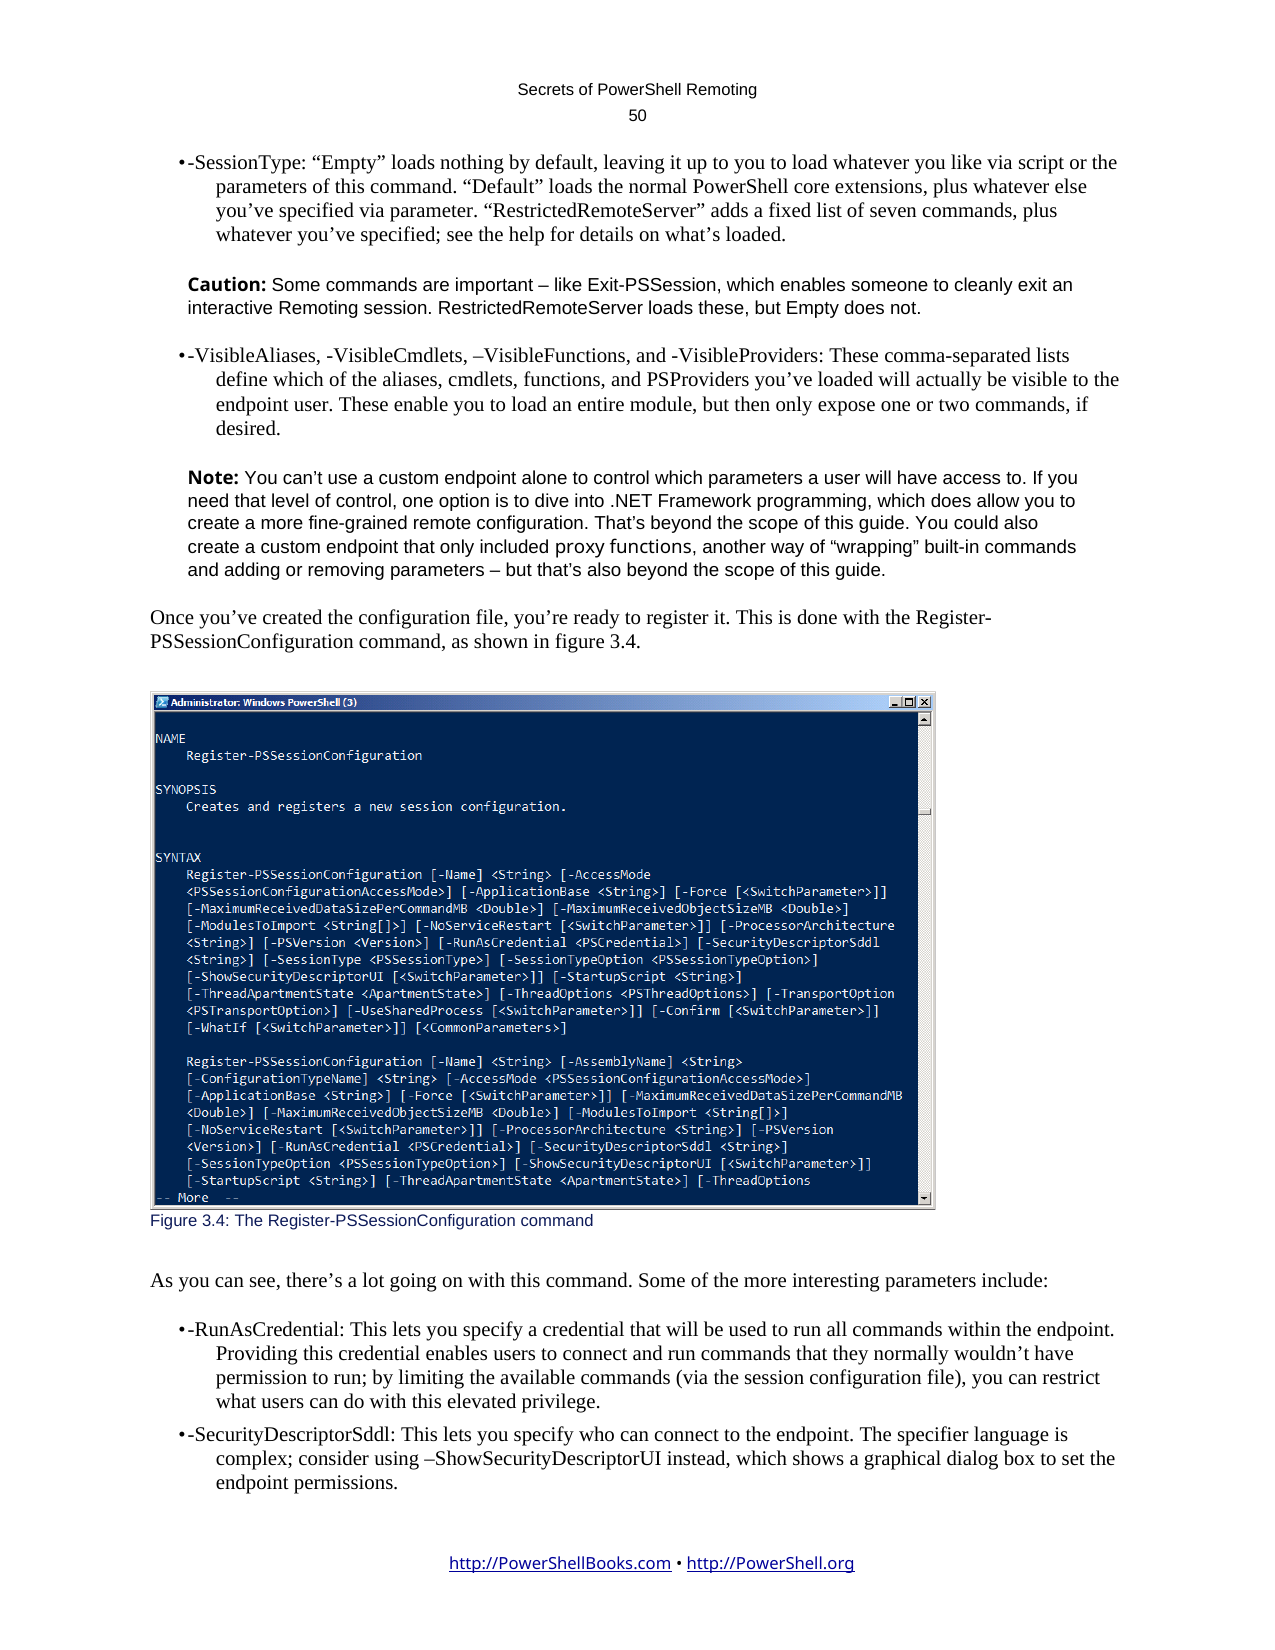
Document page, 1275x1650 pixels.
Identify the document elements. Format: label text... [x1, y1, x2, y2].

text As you can see, there’s a lot going on with this command. Some of the more interesting parameters include: [150, 1268, 1125, 1292]
text Note: You can’t use a custom endpoint alone to control which parameters a user will have access to. If you need that level of control, one option is to dive into .NET Framework programming, which does allow you to create a more fine-grained remote configuration. That’s beyond the scope of this guide. You could also create a custom endpoint that only included proxy functions, another way of “wrapping” built-in commands and adding or removing parameters – but that’s also beyond the scope of this guide. [187, 464, 1087, 580]
text Once you’ve created the configuration file, you’re ready to register it. This is done with the Register-PSSessionConfiguration command, as shown in figure 3.4. [150, 605, 1125, 653]
list -VisibleAliases, -VisibleCmdlets, –VisibleFunctions, and -VisibleProviders: These comma-separated lists define which of the aliases, cmdlets, functions, and PSProviders you’ve loaded will actually be visible to the endpoint user. These enable you to load an entire module, but then only expose one or two commands, if desired. [178, 343, 1125, 439]
list -SecurityDescriptorSddl: This lets you specify who can connect to the endpoint. The specifier language is complex; consider using –ShowSecurityDescriptorUI instead, which shows a graphical dialog box to set the endpoint permissions. [178, 1422, 1125, 1494]
list -SessionType: “Empty” loads nothing by default, leaving it up to you to load whatever you like via script or the parameters of this command. “Default” loads the normal PowerShell core extensions, plus whatever else you’ve specified via parameter. “RestrictedRemoteServer” adds a fixed list of seven commands, plus whatever you’ve specified; see the help for details on what’s loaded. [178, 150, 1125, 246]
text Figure 3.4: The Register-PSSessionConfiguration command [150, 1210, 1125, 1231]
text Caution: Some commands are important – like Exit-PSSession, which enables someone to cleanly exit an interactive Remoting session. RestrictedRemoteServer loads these, but Empty does not. [187, 271, 1087, 318]
list -RunAsCredential: This lets you specify a credential that will be used to run all commands within the endpoint. Providing this credential enables users to connect and run commands that they normally wouldn’t have permission to run; by limiting the available commands (via the session configuration file), you can restrict what users can do with this elevated privilege. [178, 1317, 1125, 1413]
picture [150, 691, 936, 1210]
